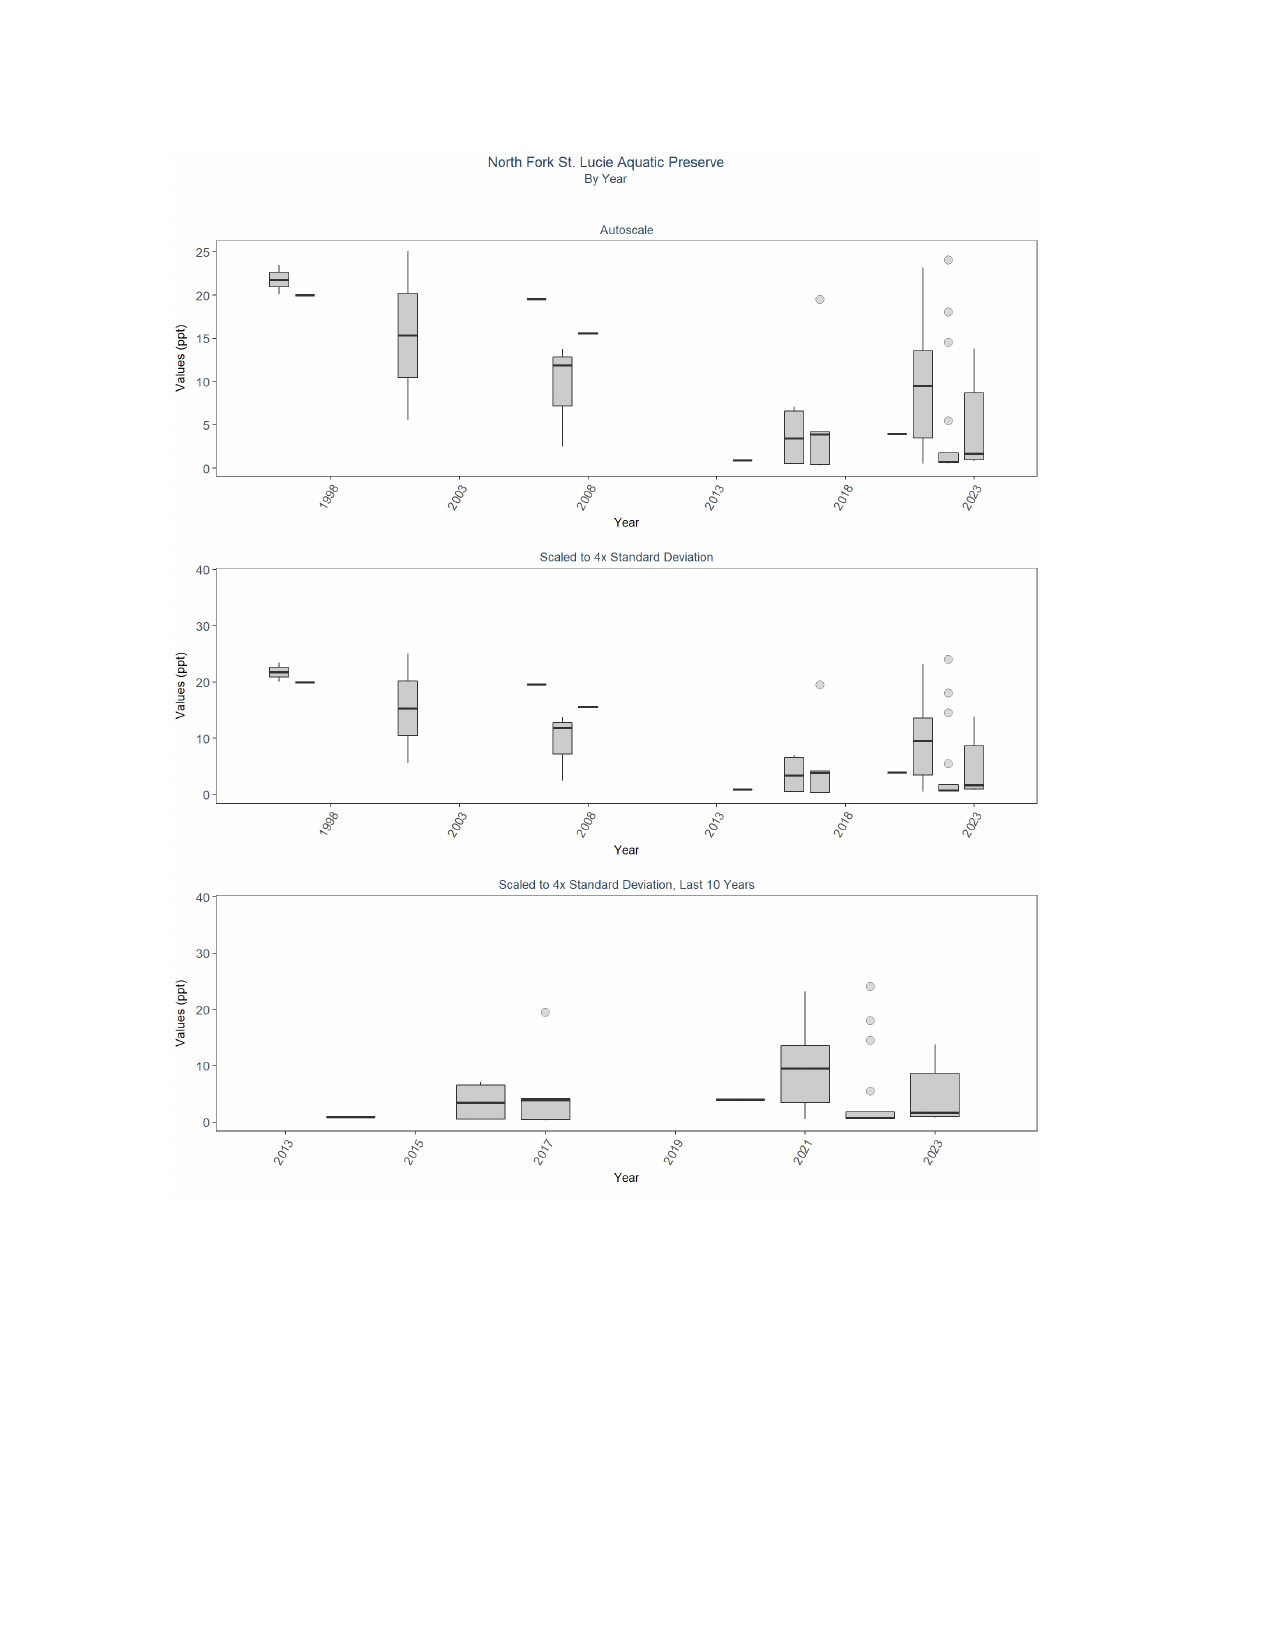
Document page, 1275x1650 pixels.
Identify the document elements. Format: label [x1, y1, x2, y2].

picture [168, 150, 1044, 1200]
